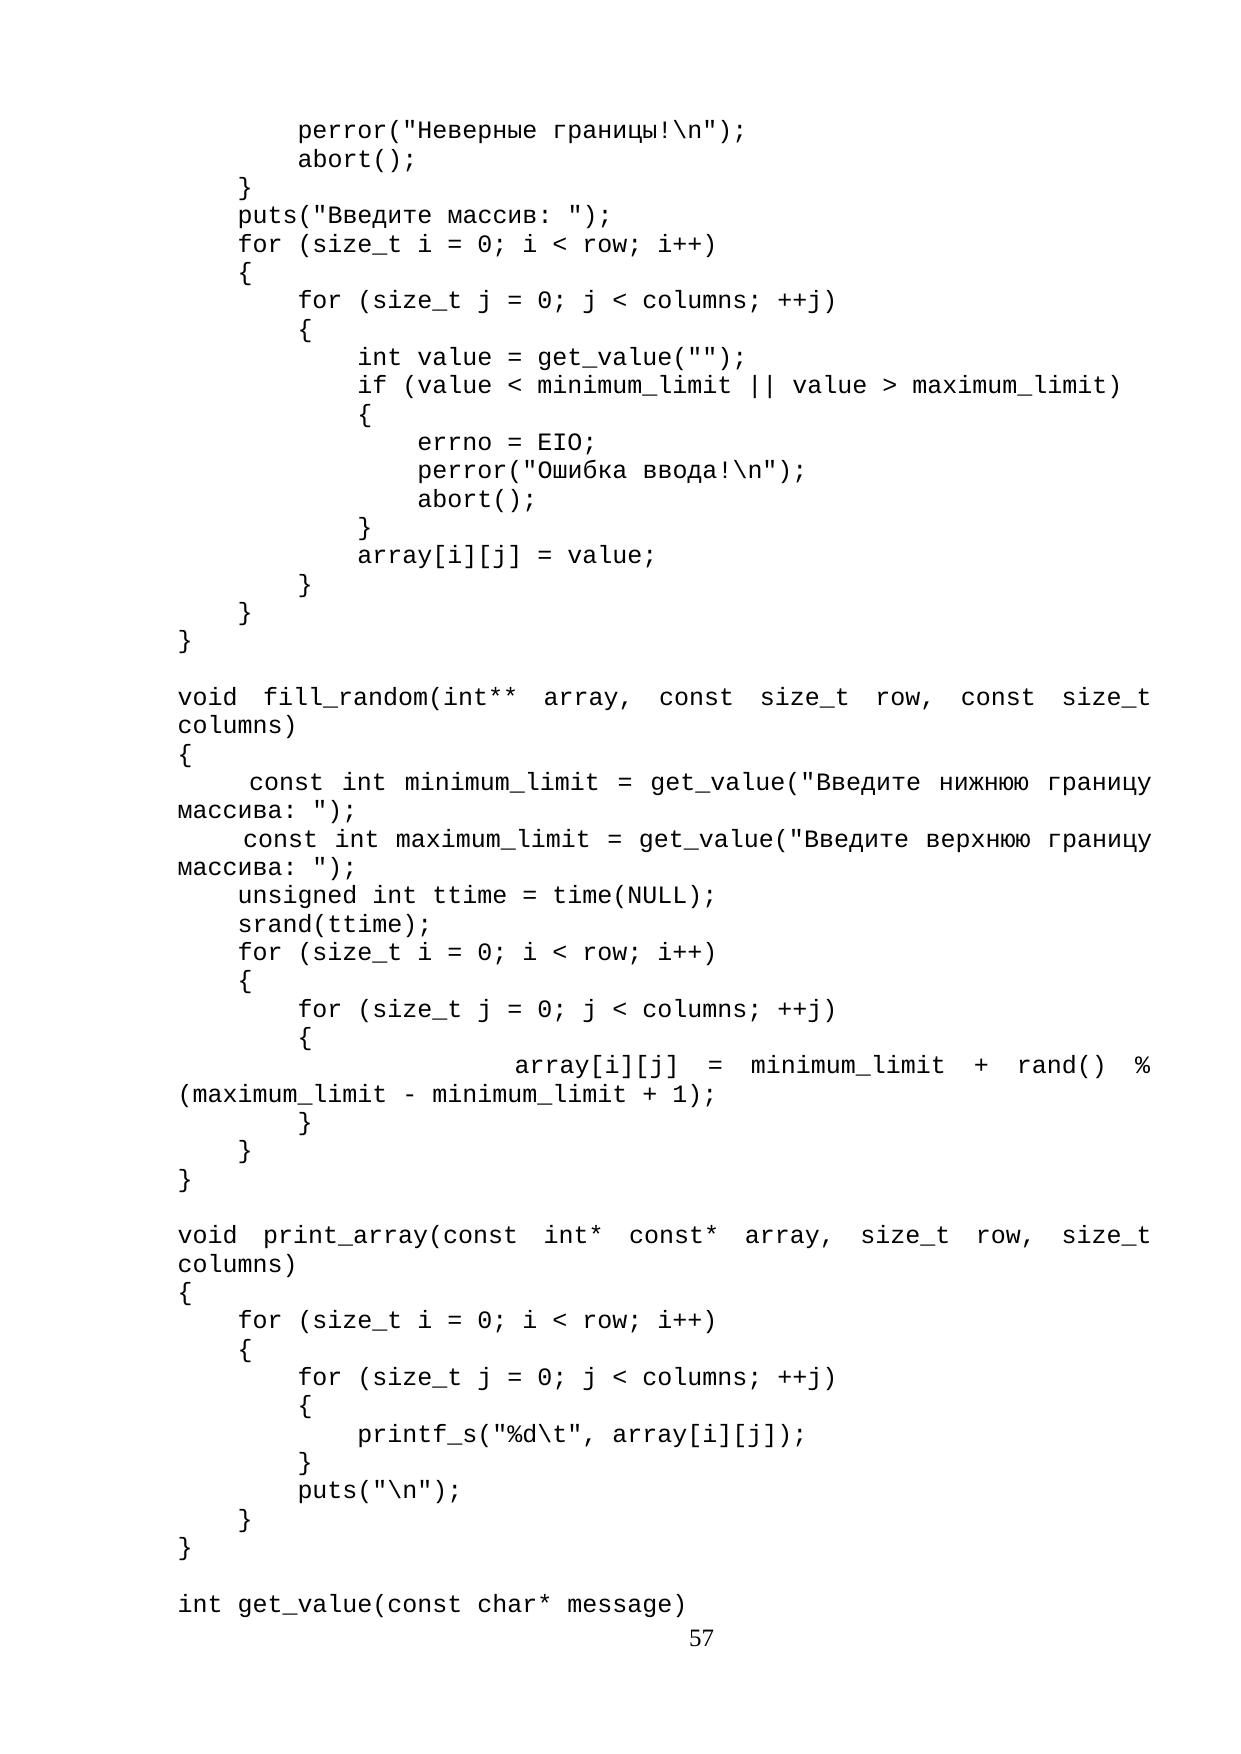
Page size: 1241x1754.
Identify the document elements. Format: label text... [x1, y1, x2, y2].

text } [177, 571, 1152, 600]
text array[i][j] = minimum_limit + rand() % (maximum_limit - minimum_limit + 1); [177, 1053, 1152, 1110]
text { [177, 1280, 1152, 1308]
text for (size_t j = 0; j < columns; ++j) [177, 288, 1152, 316]
text errno = EIO; [177, 430, 1152, 458]
text for (size_t i = 0; i < row; i++) [177, 1308, 1152, 1336]
text } [177, 1138, 1152, 1166]
text if (value < minimum_limit || value > maximum_limit) [177, 373, 1152, 401]
text const int minimum_limit = get_value("Введите нижнюю границу массива: "); [177, 770, 1152, 826]
text } [177, 1450, 1152, 1478]
text } [177, 1166, 1152, 1195]
text } [177, 628, 1152, 656]
text } [177, 1110, 1152, 1138]
text { [177, 401, 1152, 430]
text abort(); [177, 486, 1152, 515]
text abort(); [177, 146, 1152, 175]
text unsigned int ttime = time(NULL); [177, 883, 1152, 911]
text srand(ttime); [177, 911, 1152, 940]
text perror("Ошибка ввода!\n"); [177, 458, 1152, 486]
text for (size_t j = 0; j < columns; ++j) [177, 1365, 1152, 1393]
text for (size_t j = 0; j < columns; ++j) [177, 996, 1152, 1025]
text printf_s("%d\t", array[i][j]); [177, 1421, 1152, 1450]
text int get_value(const char* message) [177, 1591, 1152, 1620]
text } [177, 1535, 1152, 1563]
text { [177, 741, 1152, 770]
text } [177, 600, 1152, 628]
text int value = get_value(""); [177, 345, 1152, 373]
text { [177, 260, 1152, 288]
text void fill_random(int** array, const size_t row, const size_t columns) [177, 685, 1152, 741]
text { [177, 1393, 1152, 1421]
text { [177, 1336, 1152, 1365]
text for (size_t i = 0; i < row; i++) [177, 940, 1152, 968]
text puts("\n"); [177, 1478, 1152, 1506]
text for (size_t i = 0; i < row; i++) [177, 231, 1152, 260]
text { [177, 316, 1152, 345]
text perror("Неверные границы!\n"); [177, 118, 1152, 146]
text { [177, 968, 1152, 996]
text } [177, 1506, 1152, 1535]
text void print_array(const int* const* array, size_t row, size_t columns) [177, 1223, 1152, 1280]
text const int maximum_limit = get_value("Введите верхнюю границу массива: "); [177, 826, 1152, 883]
text puts("Введите массив: "); [177, 203, 1152, 231]
text } [177, 515, 1152, 543]
text } [177, 175, 1152, 203]
text array[i][j] = value; [177, 543, 1152, 571]
text { [177, 1025, 1152, 1053]
